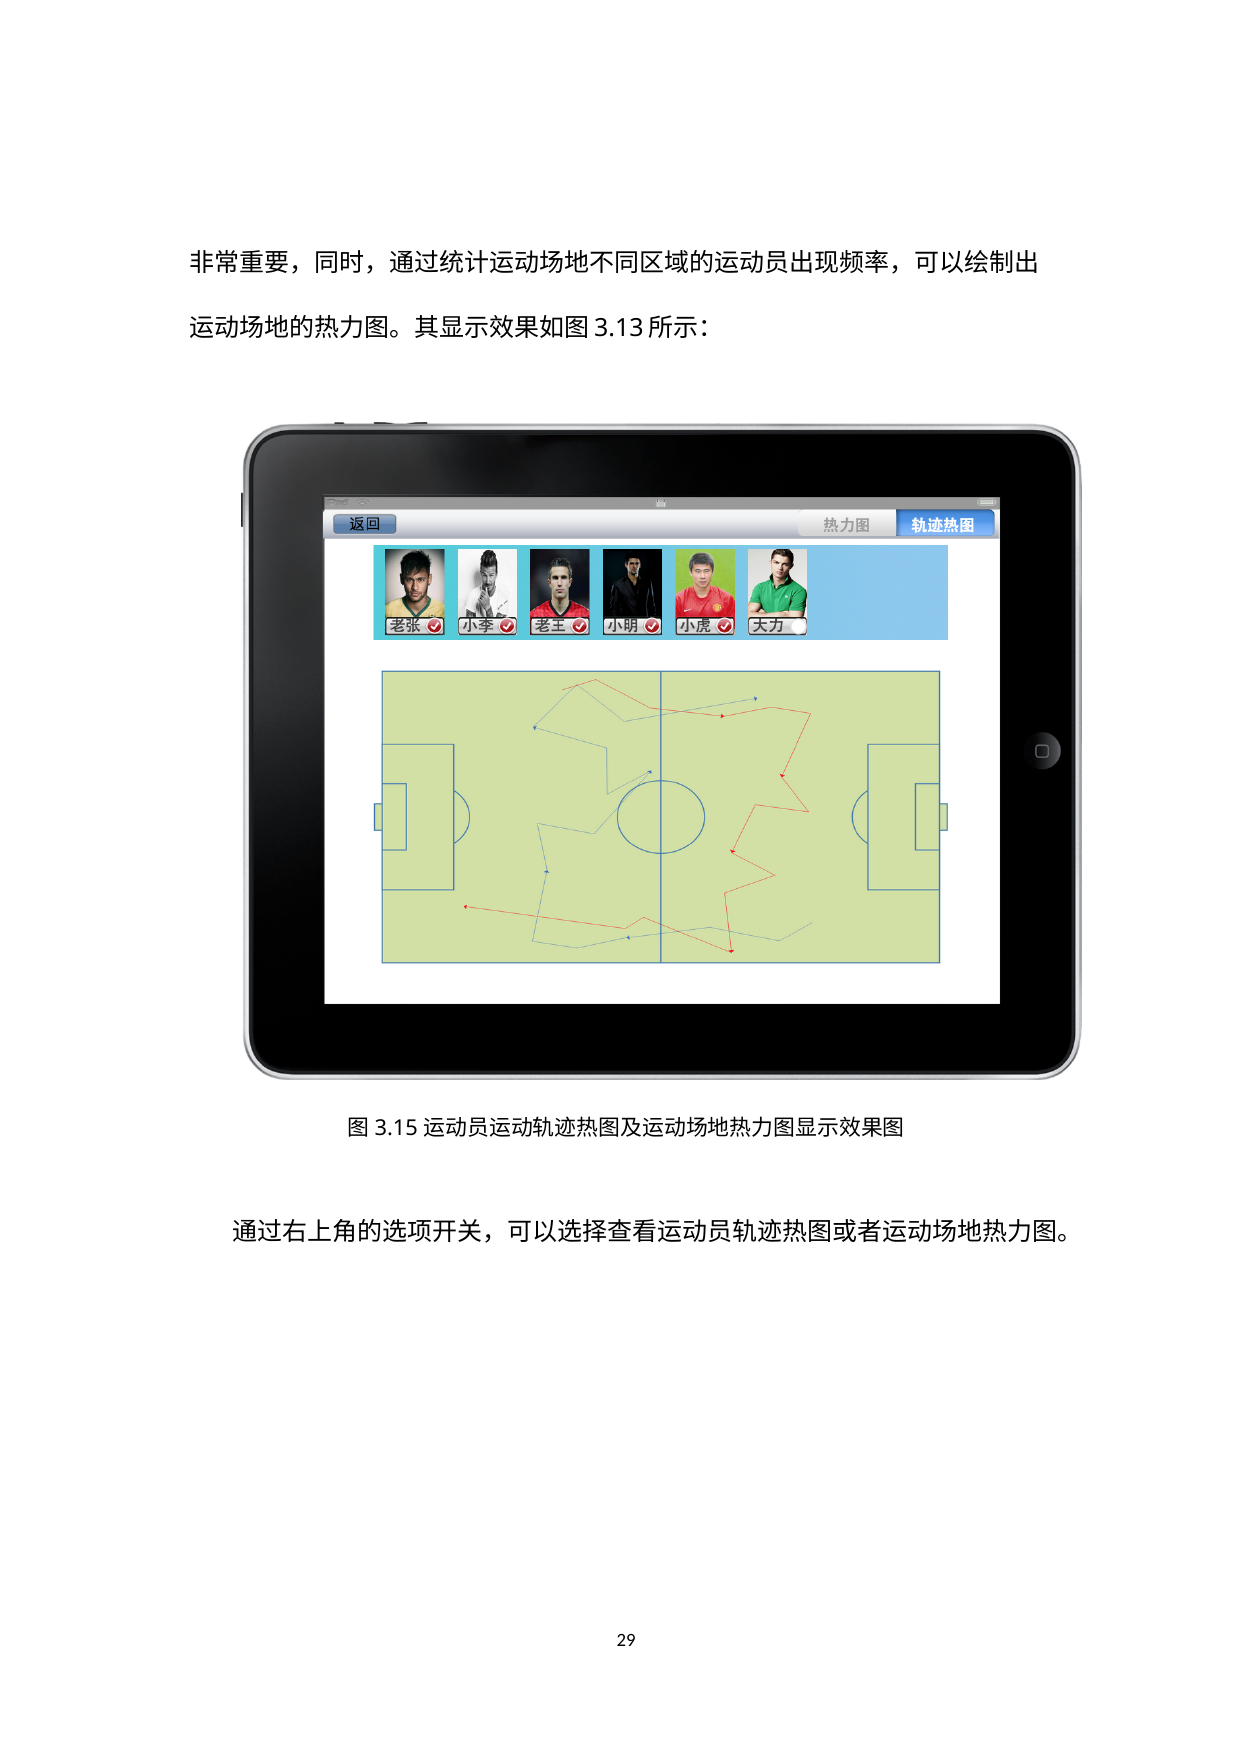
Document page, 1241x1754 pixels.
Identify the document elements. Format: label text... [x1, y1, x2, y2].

text 通过右上角的选项开关，可以选择查看运动员轨迹热图或者运动场地热力图。 [189, 1197, 1063, 1262]
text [189, 228, 1063, 358]
picture [232, 413, 1093, 1091]
